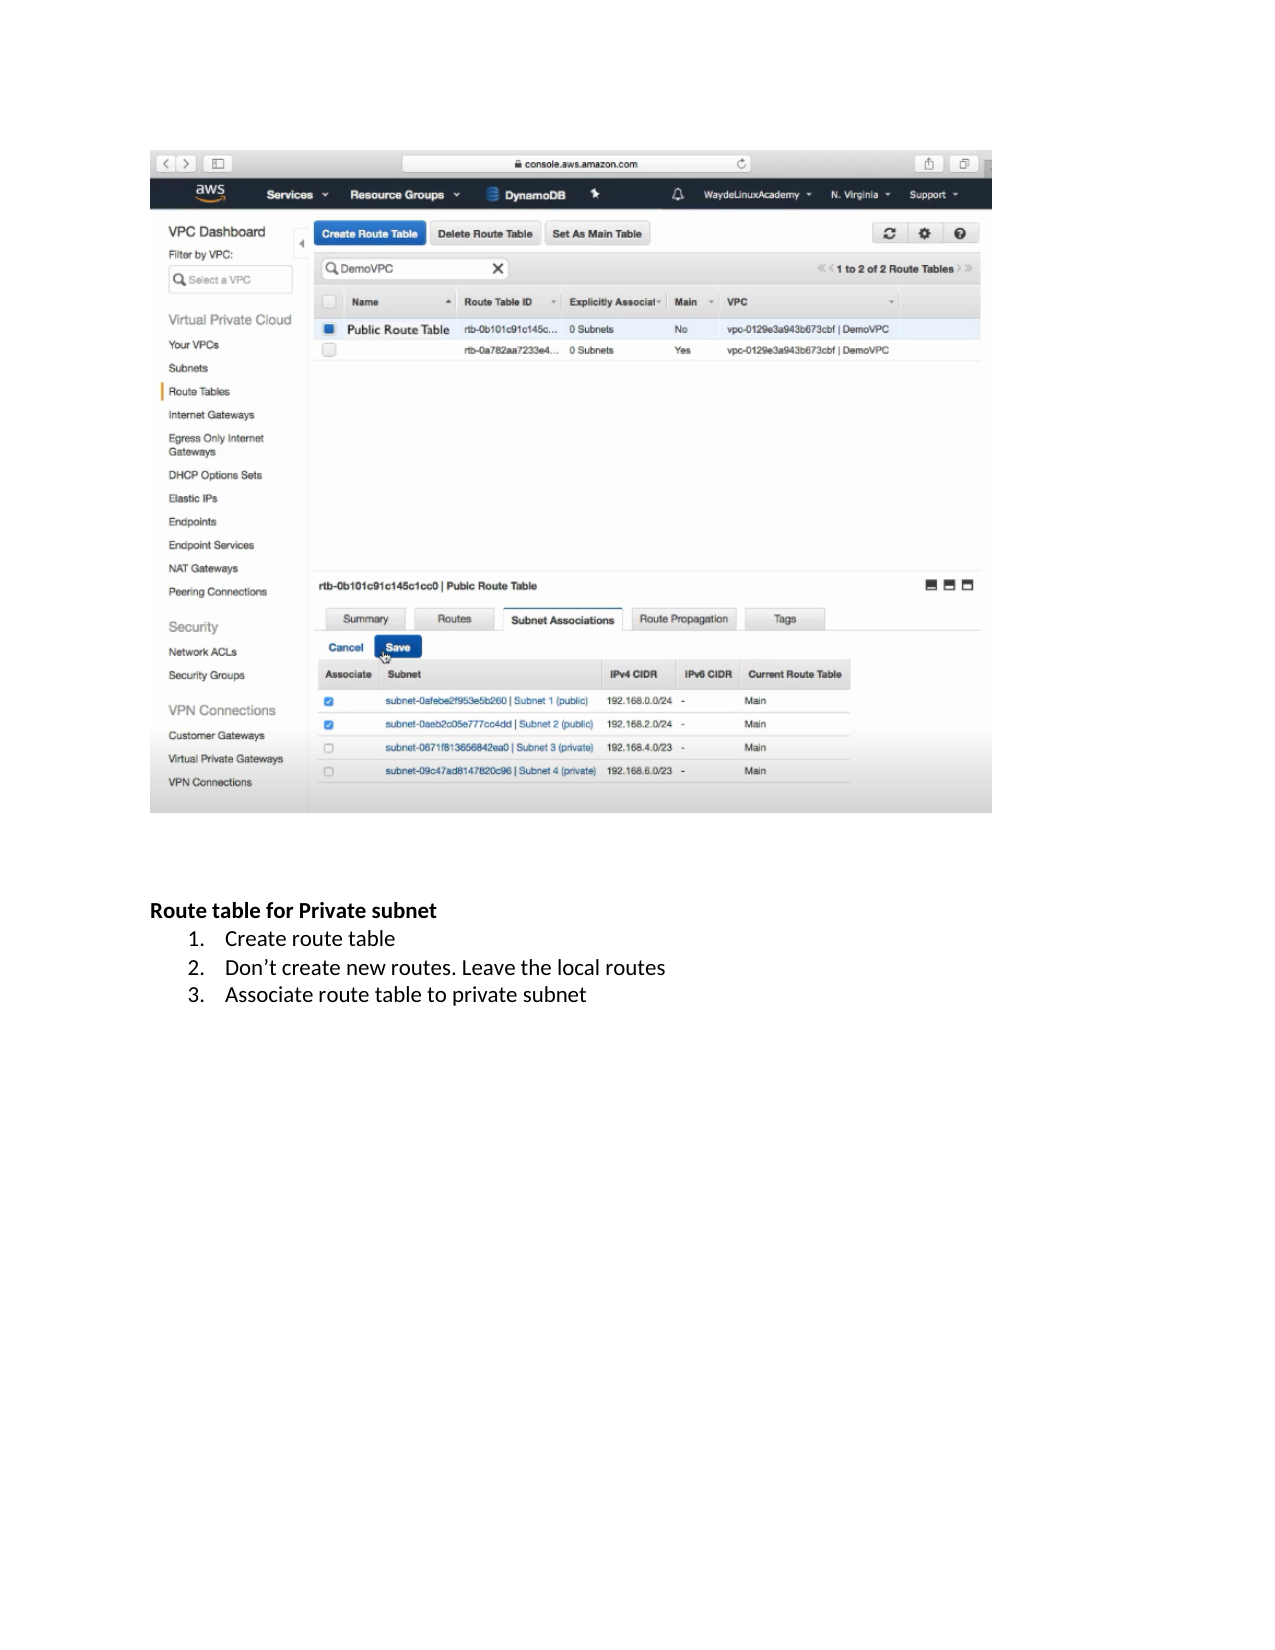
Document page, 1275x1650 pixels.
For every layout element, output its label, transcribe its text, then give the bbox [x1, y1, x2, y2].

text Route table for Private subnet [150, 897, 1125, 924]
picture [150, 150, 992, 813]
list Create route table [187, 924, 1125, 953]
list Associate route table to private subnet [187, 981, 1125, 1009]
list Don’t create new routes. Leave the local routes [187, 953, 1125, 981]
